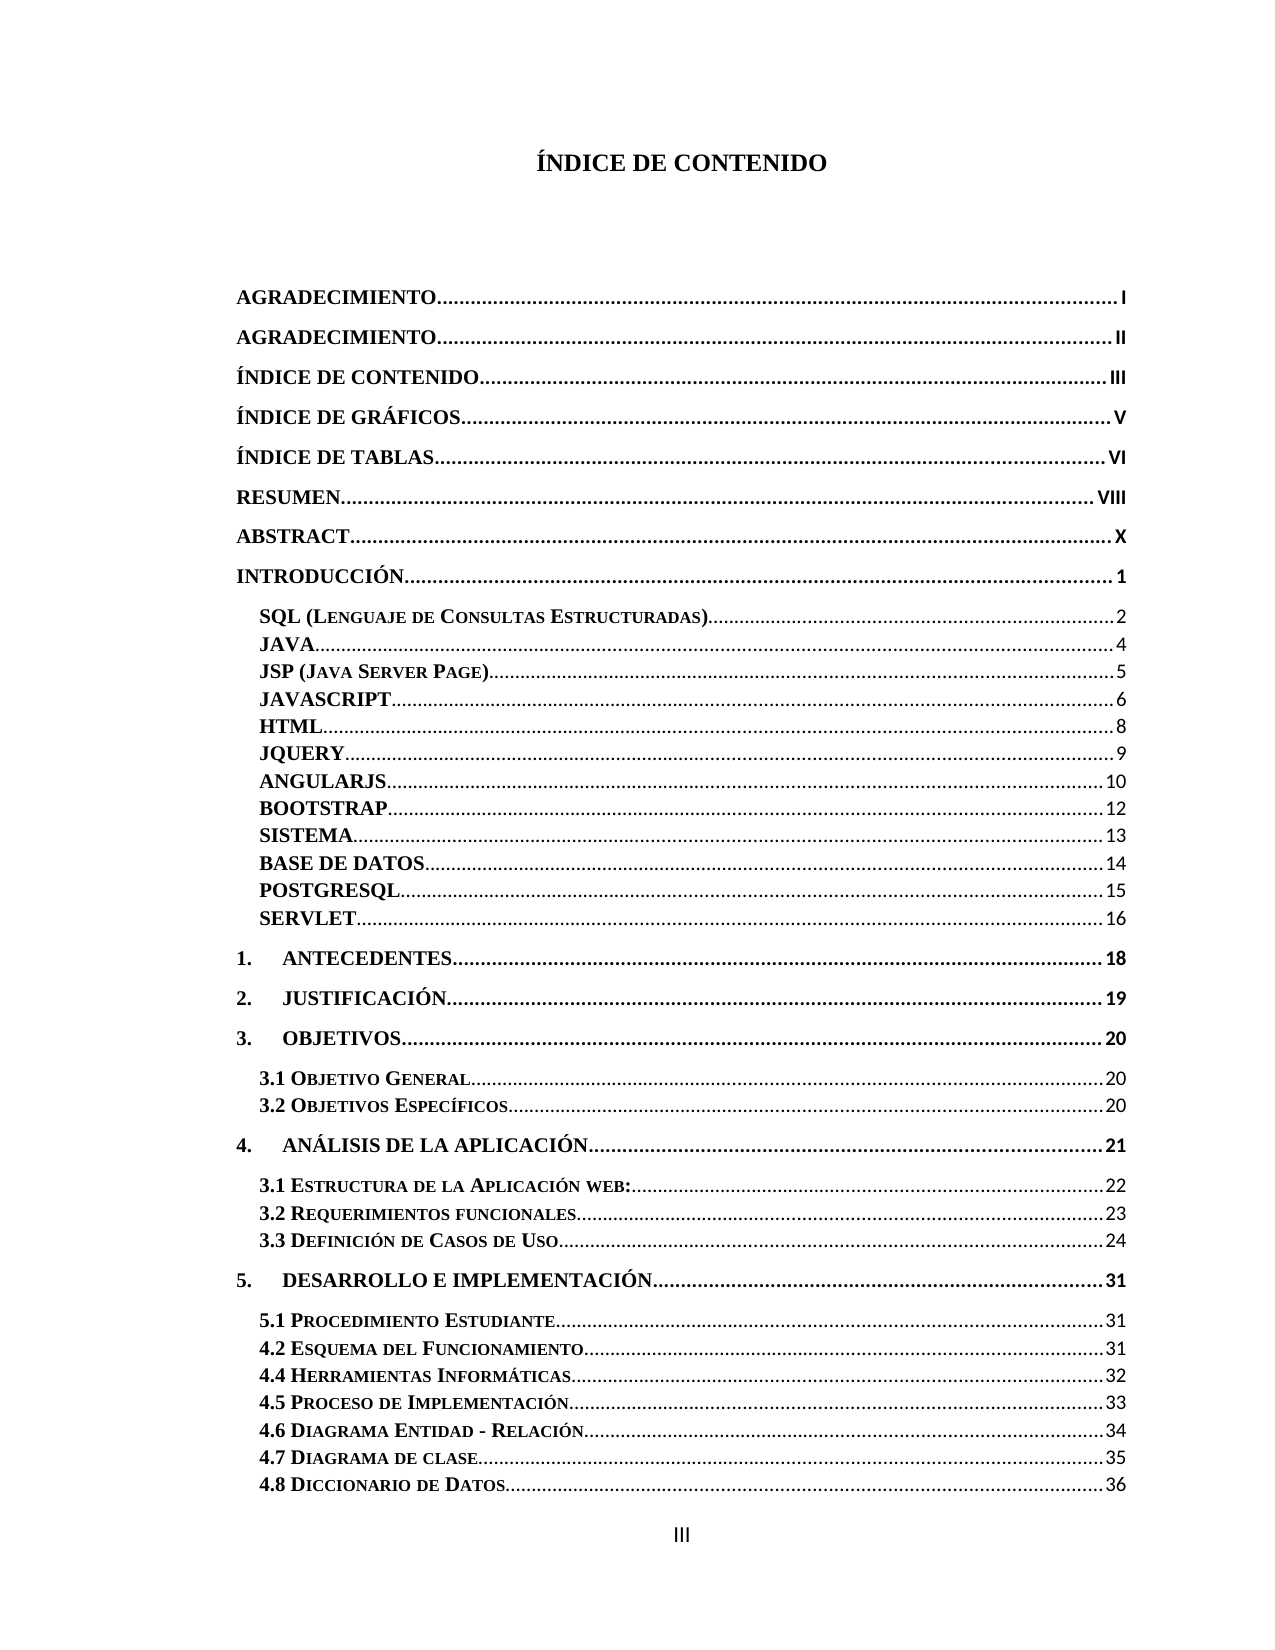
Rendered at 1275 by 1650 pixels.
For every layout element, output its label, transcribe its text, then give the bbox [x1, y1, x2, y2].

subtitle ÍNDICE DE CONTENIDO [236, 148, 1127, 176]
